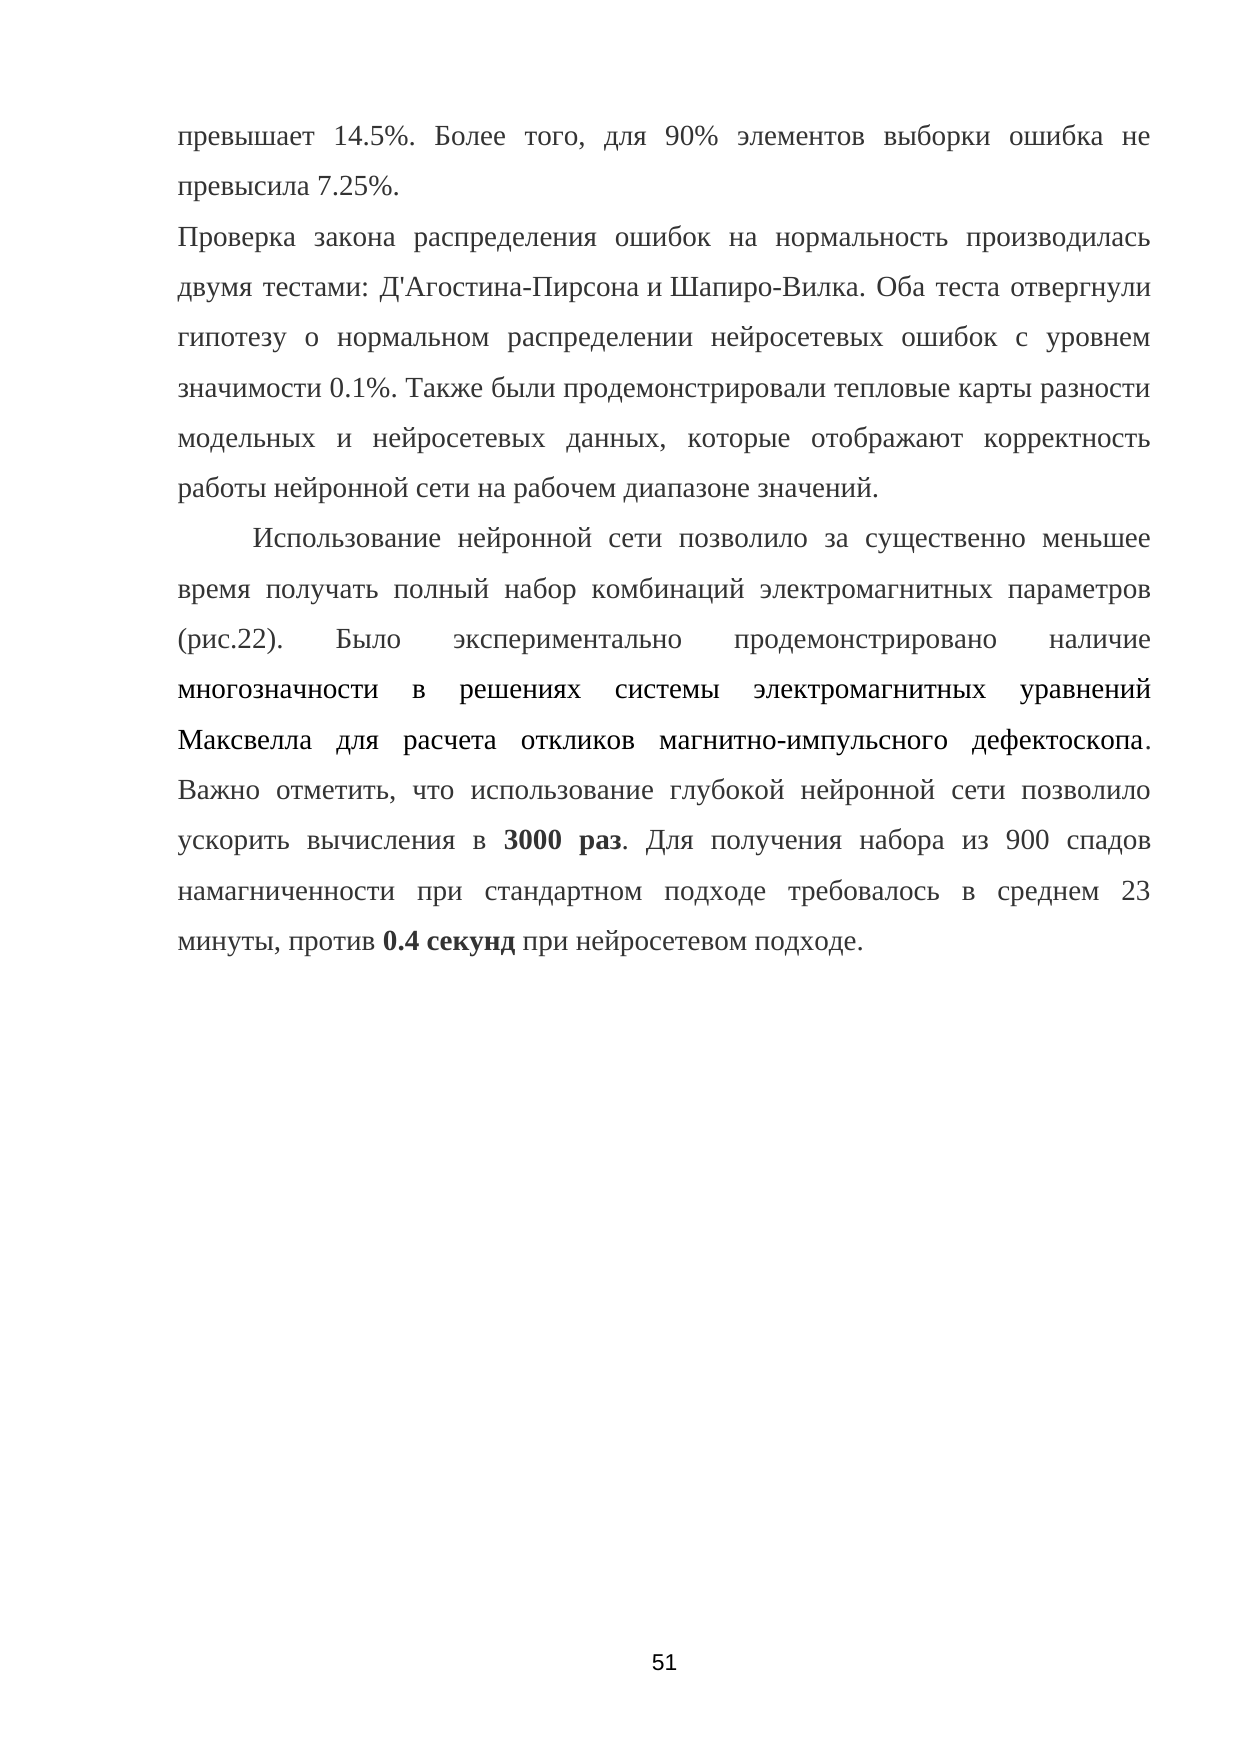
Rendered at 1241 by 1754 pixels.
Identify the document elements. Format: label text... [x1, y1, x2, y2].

text Использование нейронной сети позволило за существенно меньшее время получать полный набор комбинаций электромагнитных параметров (рис.22). Было экспериментально продемонстрировано наличие многозначности в решениях системы электромагнитных уравнений Максвелла для расчета откликов магнитно-импульсного дефектоскопа. Важно отметить, что использование глубокой нейронной сети позволило ускорить вычисления в 3000 раз. Для получения набора из 900 спадов намагниченности при стандартном подходе требовалось в среднем 23 минуты, против 0.4 секунд при нейросетевом подходе. [177, 521, 1152, 957]
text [177, 118, 1152, 202]
text Проверка закона распределения ошибок на нормальность производилась двумя тестами: Д'Агостина-Пирсона и Шапиро-Вилка. Оба теста отвергнули гипотезу о нормальном распределении нейросетевых ошибок с уровнем значимости 0.1%. Также были продемонстрировали тепловые карты разности модельных и нейросетевых данных, которые отображают корректность работы нейронной сети на рабочем диапазоне значений. [177, 219, 1152, 504]
